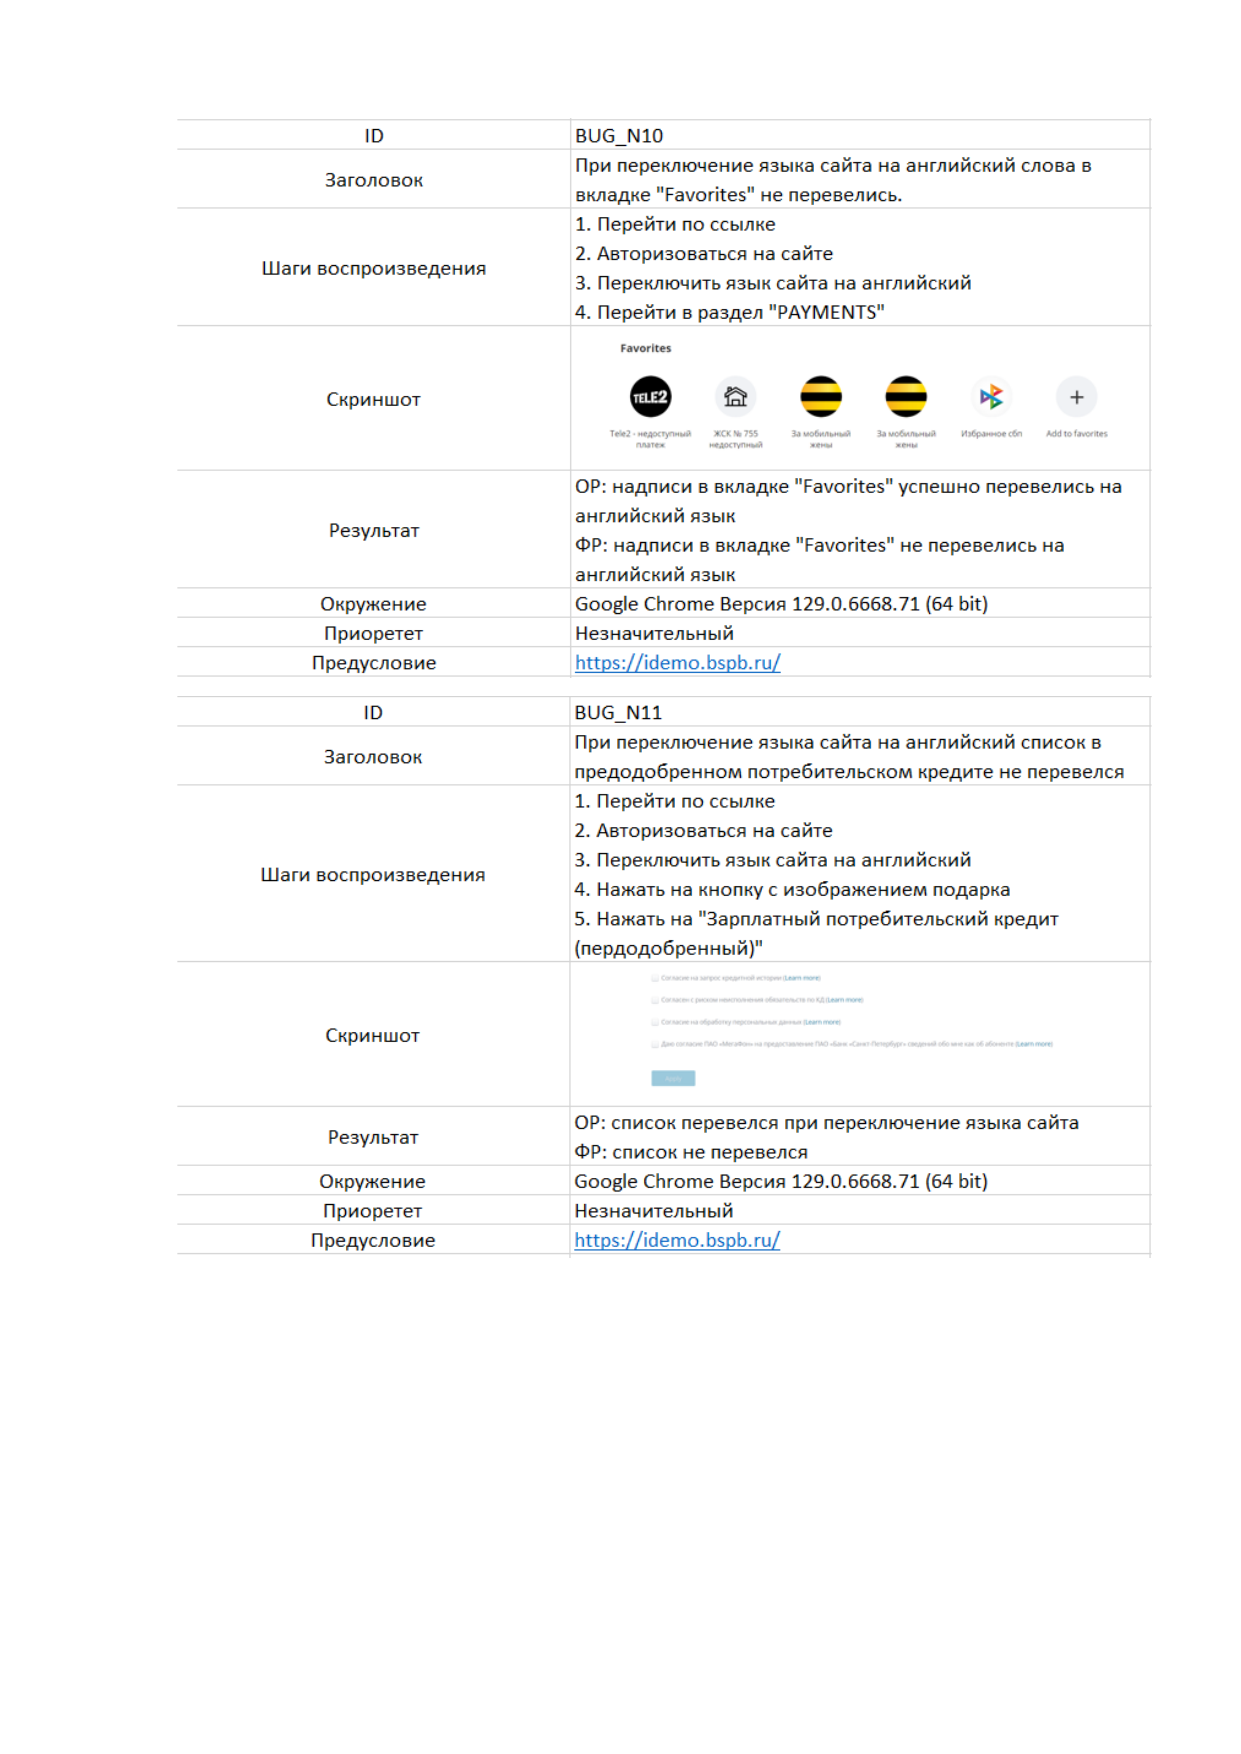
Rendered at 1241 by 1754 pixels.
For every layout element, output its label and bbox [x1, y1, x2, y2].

picture [177, 696, 1152, 1258]
picture [177, 118, 1152, 678]
